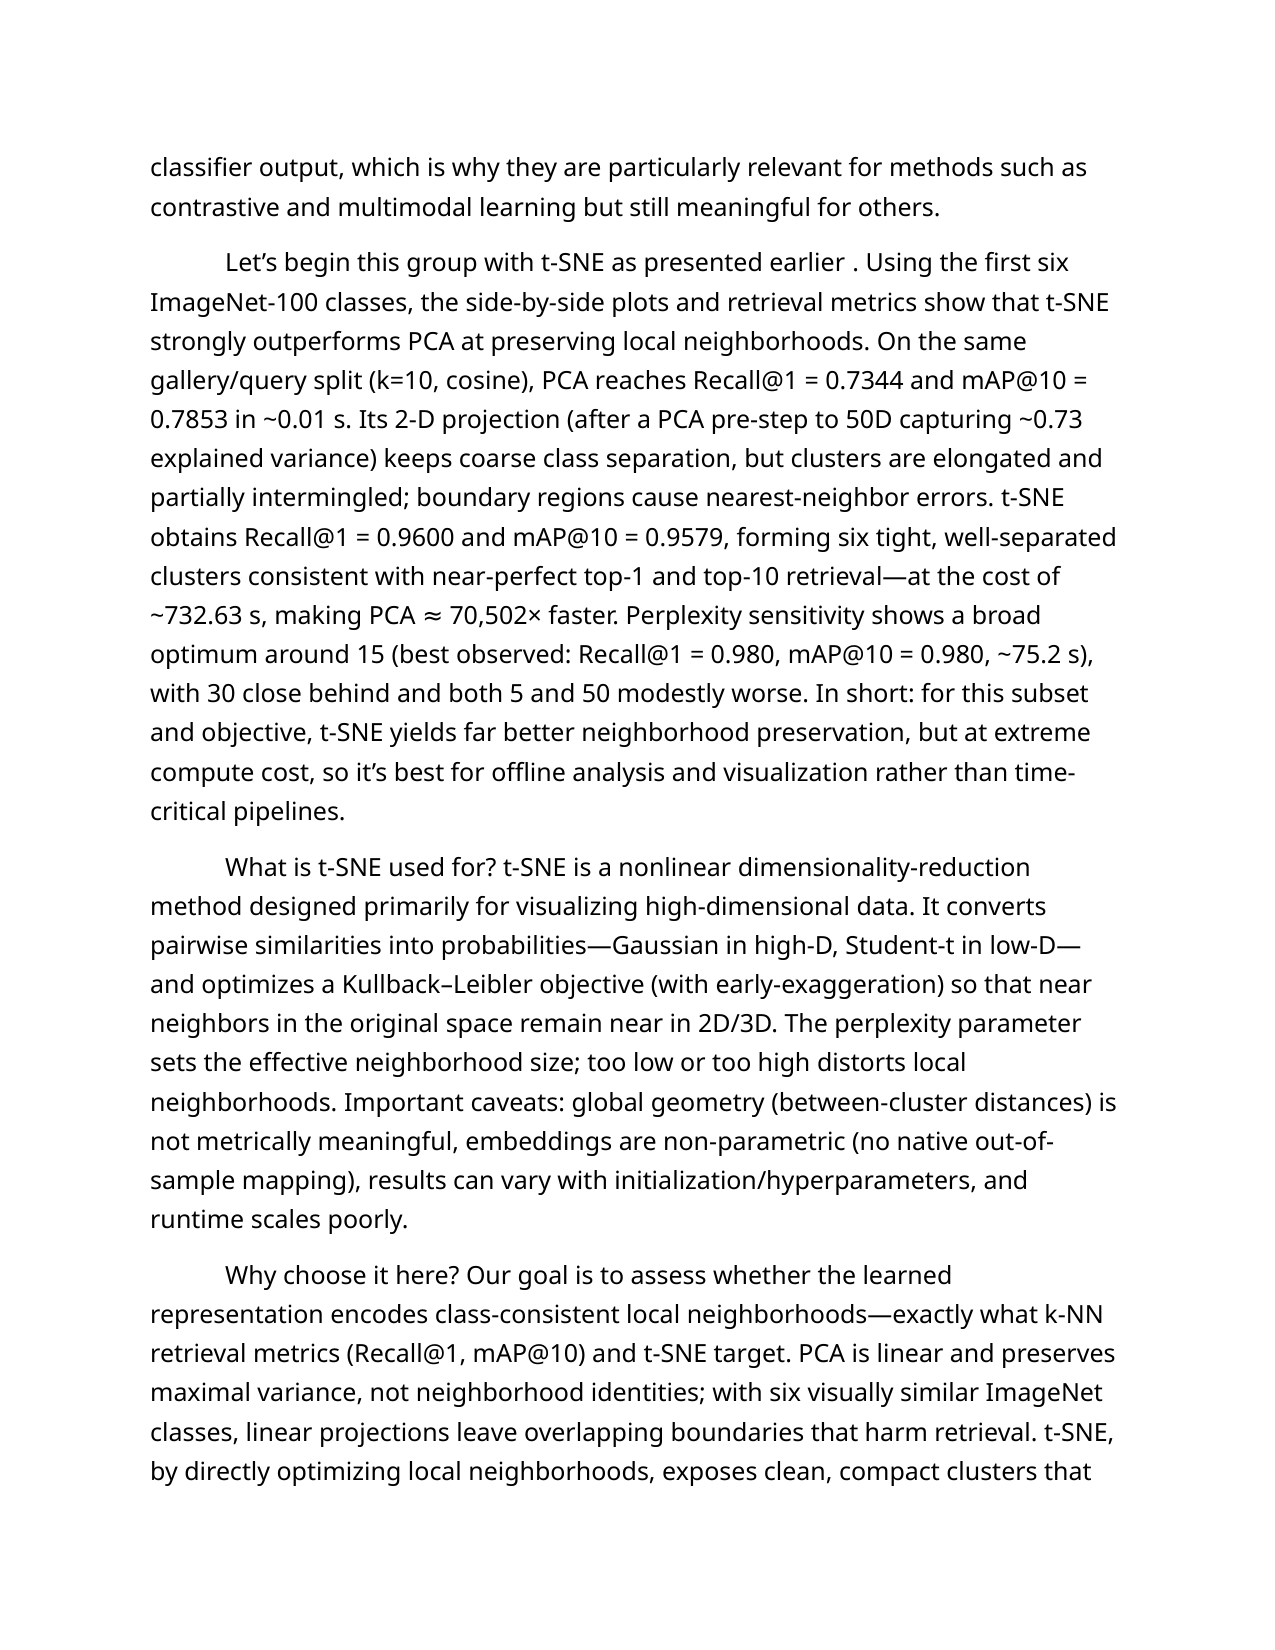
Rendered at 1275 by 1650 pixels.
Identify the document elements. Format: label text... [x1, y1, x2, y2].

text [150, 150, 1125, 223]
text Let’s begin this group with t-SNE as presented earlier . Using the first six ImageNet-100 classes, the side-by-side plots and retrieval metrics show that t-SNE strongly outperforms PCA at preserving local neighborhoods. On the same gallery/query split (k=10, cosine), PCA reaches Recall@1 = 0.7344 and mAP@10 = 0.7853 in ~0.01 s. Its 2-D projection (after a PCA pre-step to 50D capturing ~0.73 explained variance) keeps coarse class separation, but clusters are elongated and partially intermingled; boundary regions cause nearest-neighbor errors. t-SNE obtains Recall@1 = 0.9600 and mAP@10 = 0.9579, forming six tight, well-separated clusters consistent with near-perfect top-1 and top-10 retrieval—at the cost of ~732.63 s, making PCA ≈ 70,502× faster. Perplexity sensitivity shows a broad optimum around 15 (best observed: Recall@1 = 0.980, mAP@10 = 0.980, ~75.2 s), with 30 close behind and both 5 and 50 modestly worse. In short: for this subset and objective, t-SNE yields far better neighborhood preservation, but at extreme compute cost, so it’s best for offline analysis and visualization rather than time-critical pipelines. [150, 245, 1125, 827]
text What is t-SNE used for? t-SNE is a nonlinear dimensionality-reduction method designed primarily for visualizing high-dimensional data. It converts pairwise similarities into probabilities—Gaussian in high-D, Student-t in low-D—and optimizes a Kullback–Leibler objective (with early-exaggeration) so that near neighbors in the original space remain near in 2D/3D. The perplexity parameter sets the effective neighborhood size; too low or too high distorts local neighborhoods. Important caveats: global geometry (between-cluster distances) is not metrically meaningful, embeddings are non-parametric (no native out-of-sample mapping), results can vary with initialization/hyperparameters, and runtime scales poorly. [150, 849, 1125, 1236]
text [150, 1257, 1125, 1487]
